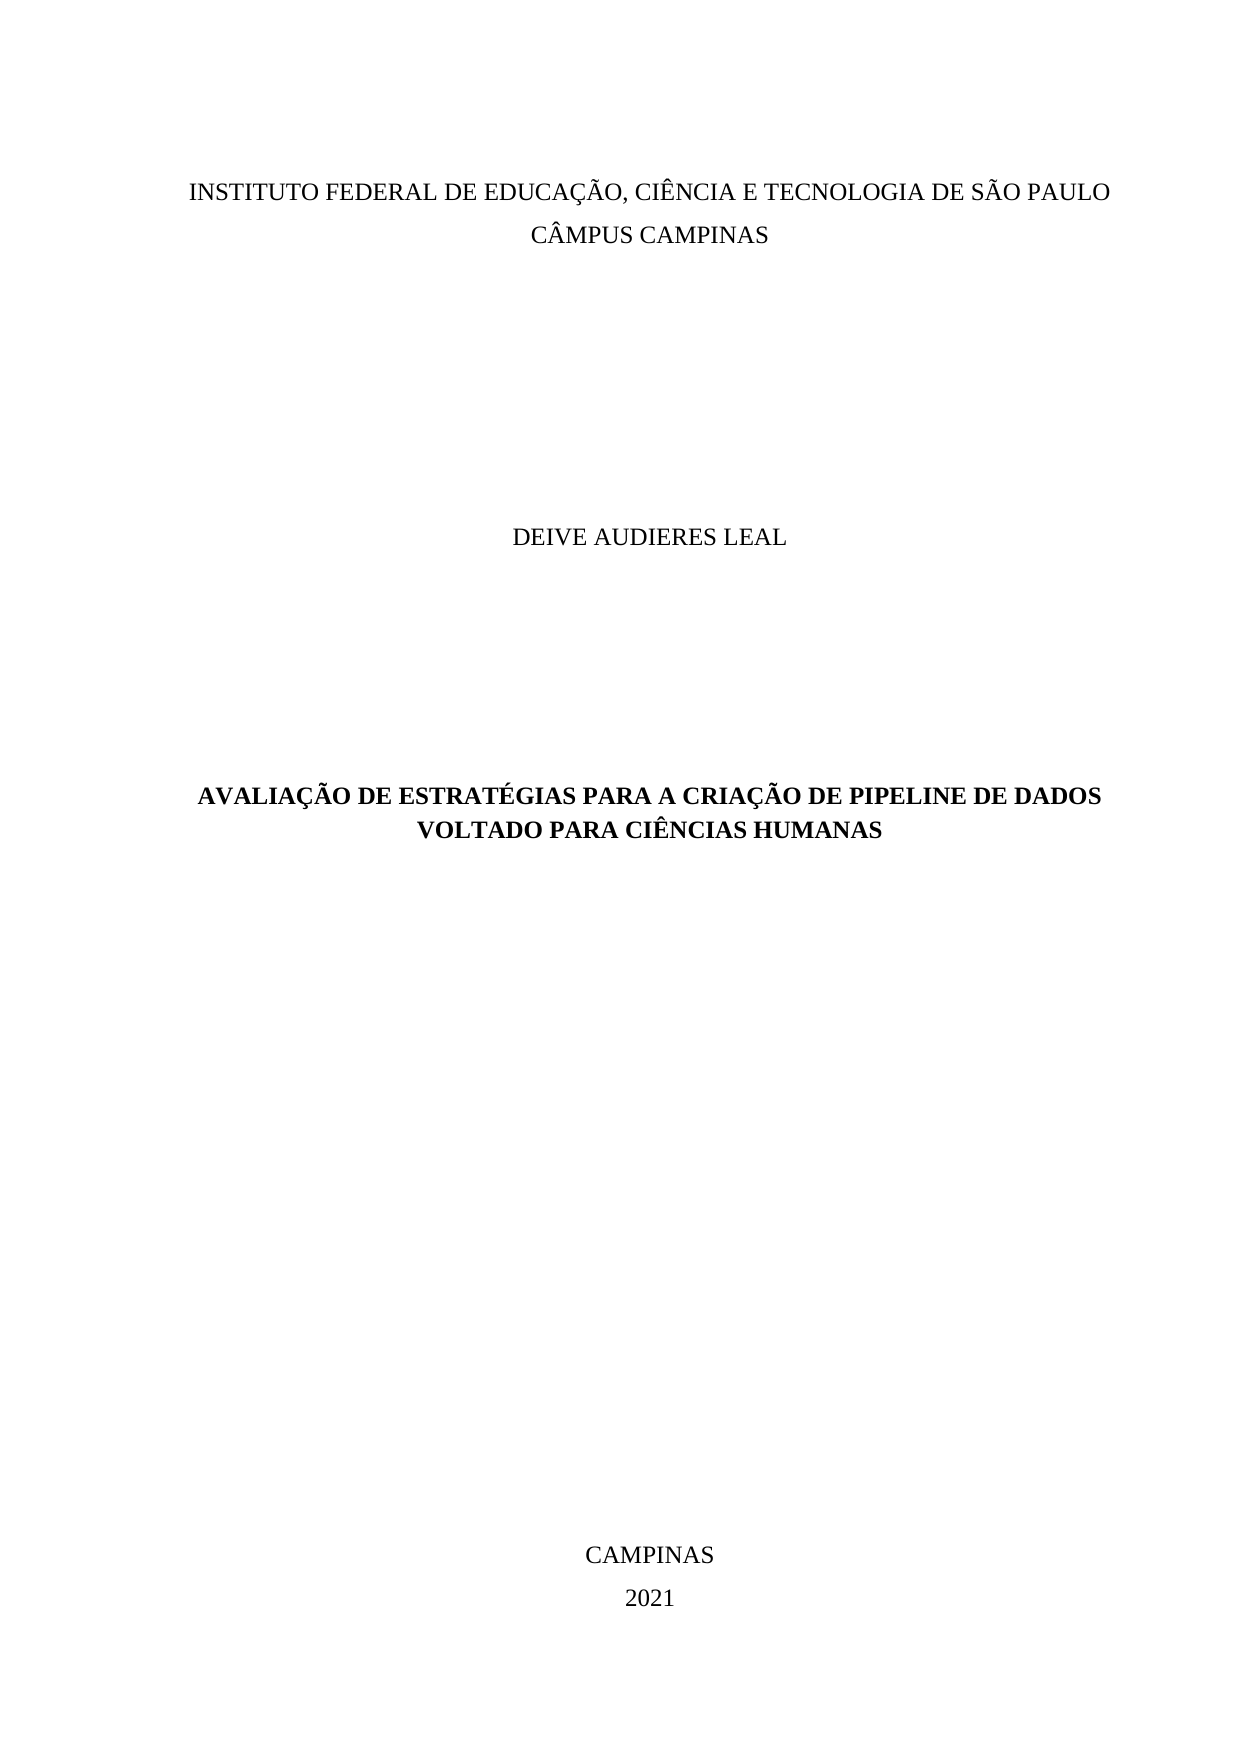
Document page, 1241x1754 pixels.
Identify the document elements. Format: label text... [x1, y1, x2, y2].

text DEIVE AUDIERES LEAL [177, 522, 1122, 551]
text 2021 [177, 1583, 1122, 1612]
text INSTITUTO FEDERAL DE EDUCAÇÃO, CIÊNCIA E TECNOLOGIA DE SÃO PAULO CÂMPUS CAMPINAS [177, 177, 1122, 249]
text AVALIAÇÃO DE ESTRATÉGIAS PARA A CRIAÇÃO DE PIPELINE DE DADOS VOLTADO PARA CIÊNCIAS HUMANAS [177, 781, 1122, 844]
text CAMPINAS [177, 1540, 1122, 1569]
